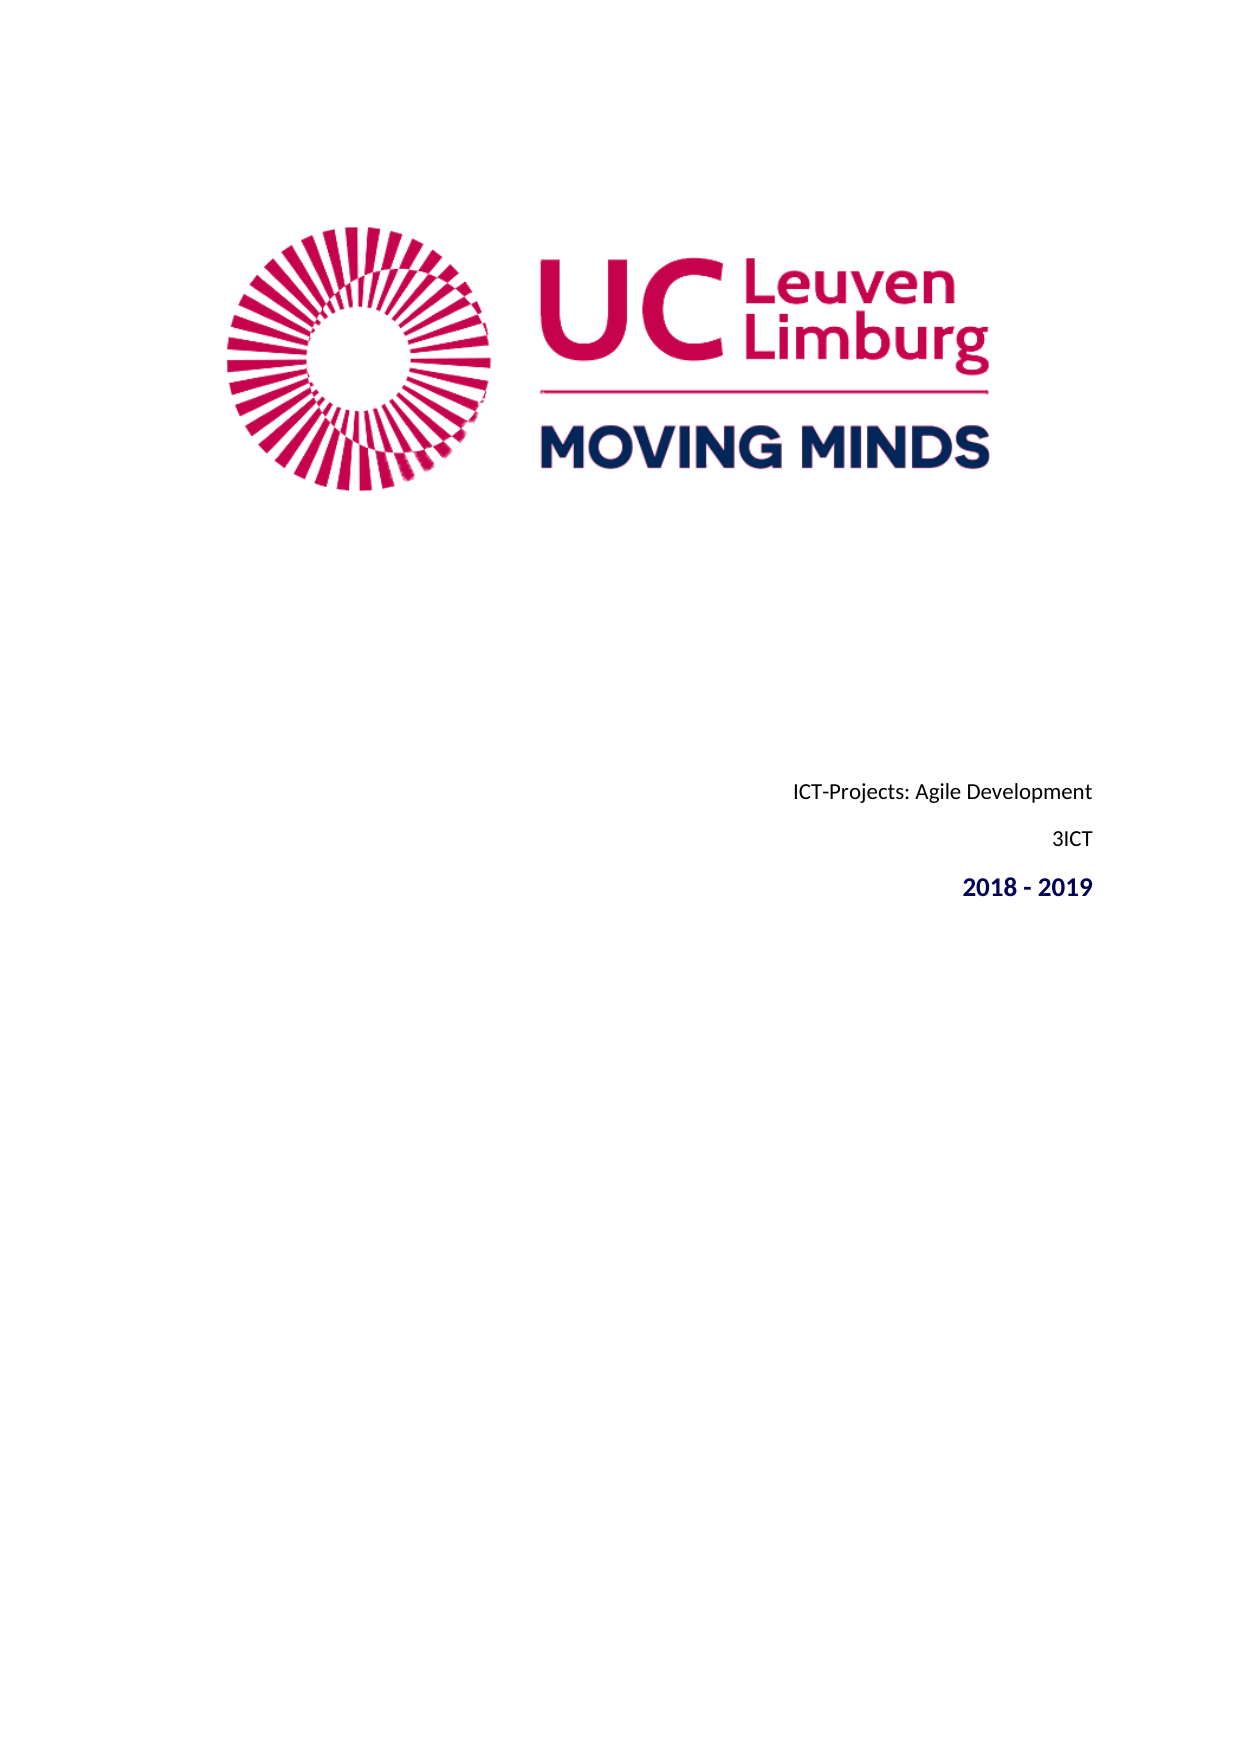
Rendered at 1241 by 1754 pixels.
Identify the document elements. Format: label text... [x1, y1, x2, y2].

picture [147, 147, 1093, 571]
text 2018 - 2019 [148, 871, 1093, 904]
